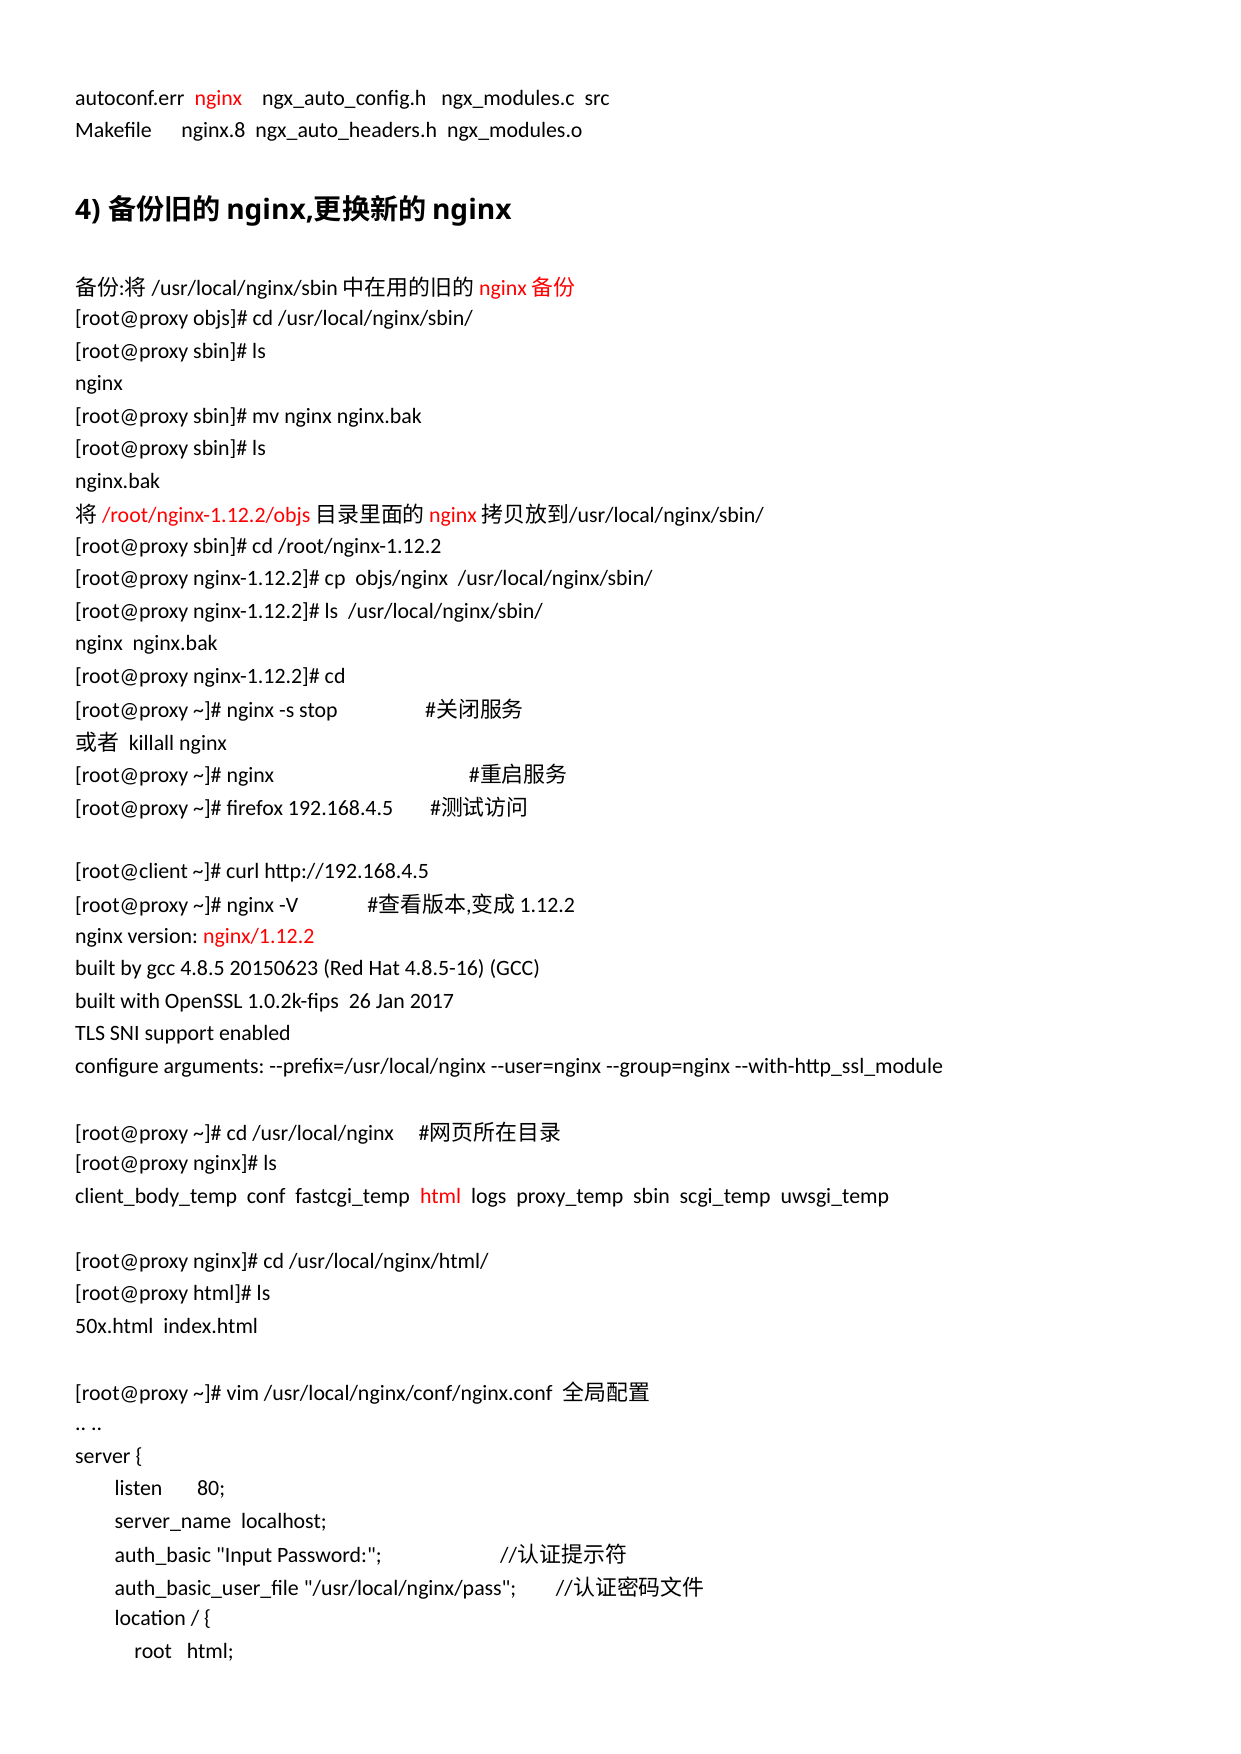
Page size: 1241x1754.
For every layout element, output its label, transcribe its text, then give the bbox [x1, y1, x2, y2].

text configure arguments: --prefix=/usr/local/nginx --user=nginx --group=nginx --with-http_ssl_module [75, 1049, 1165, 1082]
text [root@proxy nginx]# cd /usr/local/nginx/html/ [75, 1244, 1165, 1277]
text [root@proxy sbin]# mv nginx nginx.bak [75, 399, 1165, 432]
text [root@proxy nginx-1.12.2]# cd [75, 659, 1165, 692]
text [root@proxy ~]# cd /usr/local/nginx #网页所在目录 [75, 1114, 1165, 1147]
text 将 /root/nginx-1.12.2/objs 目录里面的nginx 拷贝放到/usr/local/nginx/sbin/ [75, 497, 1165, 529]
text 50x.html index.html [75, 1309, 1165, 1342]
text server { [75, 1439, 1165, 1472]
text [root@proxy ~]# firefox 192.168.4.5 #测试访问 [75, 789, 1165, 822]
text nginx.bak [75, 464, 1165, 497]
subtitle 4) 备份旧的nginx,更换新的nginx [75, 175, 1165, 240]
text [root@proxy nginx-1.12.2]# ls /usr/local/nginx/sbin/ [75, 594, 1165, 627]
text nginx version: nginx/1.12.2 [75, 919, 1165, 952]
text 备份:将 /usr/local/nginx/sbin 中在用的旧的 nginx 备份 [75, 269, 1165, 302]
text 或者 killall nginx [75, 724, 1165, 757]
text [root@proxy sbin]# ls [75, 334, 1165, 367]
text nginx [75, 367, 1165, 399]
text auth_basic "Input Password:"; //认证提示符 [75, 1537, 1165, 1569]
text listen 80; [75, 1472, 1165, 1504]
text [root@client ~]# curl http://192.168.4.5 [75, 854, 1165, 887]
text location / { [75, 1602, 1165, 1634]
text [root@proxy ~]# nginx -V #查看版本,变成1.12.2 [75, 887, 1165, 919]
text [root@proxy nginx-1.12.2]# cp objs/nginx /usr/local/nginx/sbin/ [75, 562, 1165, 594]
text client_body_temp conf fastcgi_temp html logs proxy_temp sbin scgi_temp uwsgi_temp [75, 1179, 1165, 1212]
text [root@proxy sbin]# ls [75, 432, 1165, 464]
text built with OpenSSL 1.0.2k-fips 26 Jan 2017 [75, 984, 1165, 1017]
text server_name localhost; [75, 1504, 1165, 1537]
text [root@proxy html]# ls [75, 1277, 1165, 1309]
text [root@proxy ~]# vim /usr/local/nginx/conf/nginx.conf 全局配置 [75, 1374, 1165, 1407]
text [root@proxy ~]# nginx #重启服务 [75, 757, 1165, 789]
text [root@proxy objs]# cd /usr/local/nginx/sbin/ [75, 302, 1165, 334]
text auth_basic_user_file "/usr/local/nginx/pass"; //认证密码文件 [75, 1569, 1165, 1602]
text TLS SNI support enabled [75, 1017, 1165, 1049]
text built by gcc 4.8.5 20150623 (Red Hat 4.8.5-16) (GCC) [75, 952, 1165, 984]
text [75, 81, 1165, 113]
text nginx nginx.bak [75, 627, 1165, 659]
text .. .. [75, 1407, 1165, 1439]
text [75, 113, 1165, 146]
text root html; [75, 1634, 1165, 1667]
text [root@proxy nginx]# ls [75, 1147, 1165, 1179]
text [root@proxy sbin]# cd /root/nginx-1.12.2 [75, 529, 1165, 562]
text [root@proxy ~]# nginx -s stop #关闭服务 [75, 692, 1165, 724]
